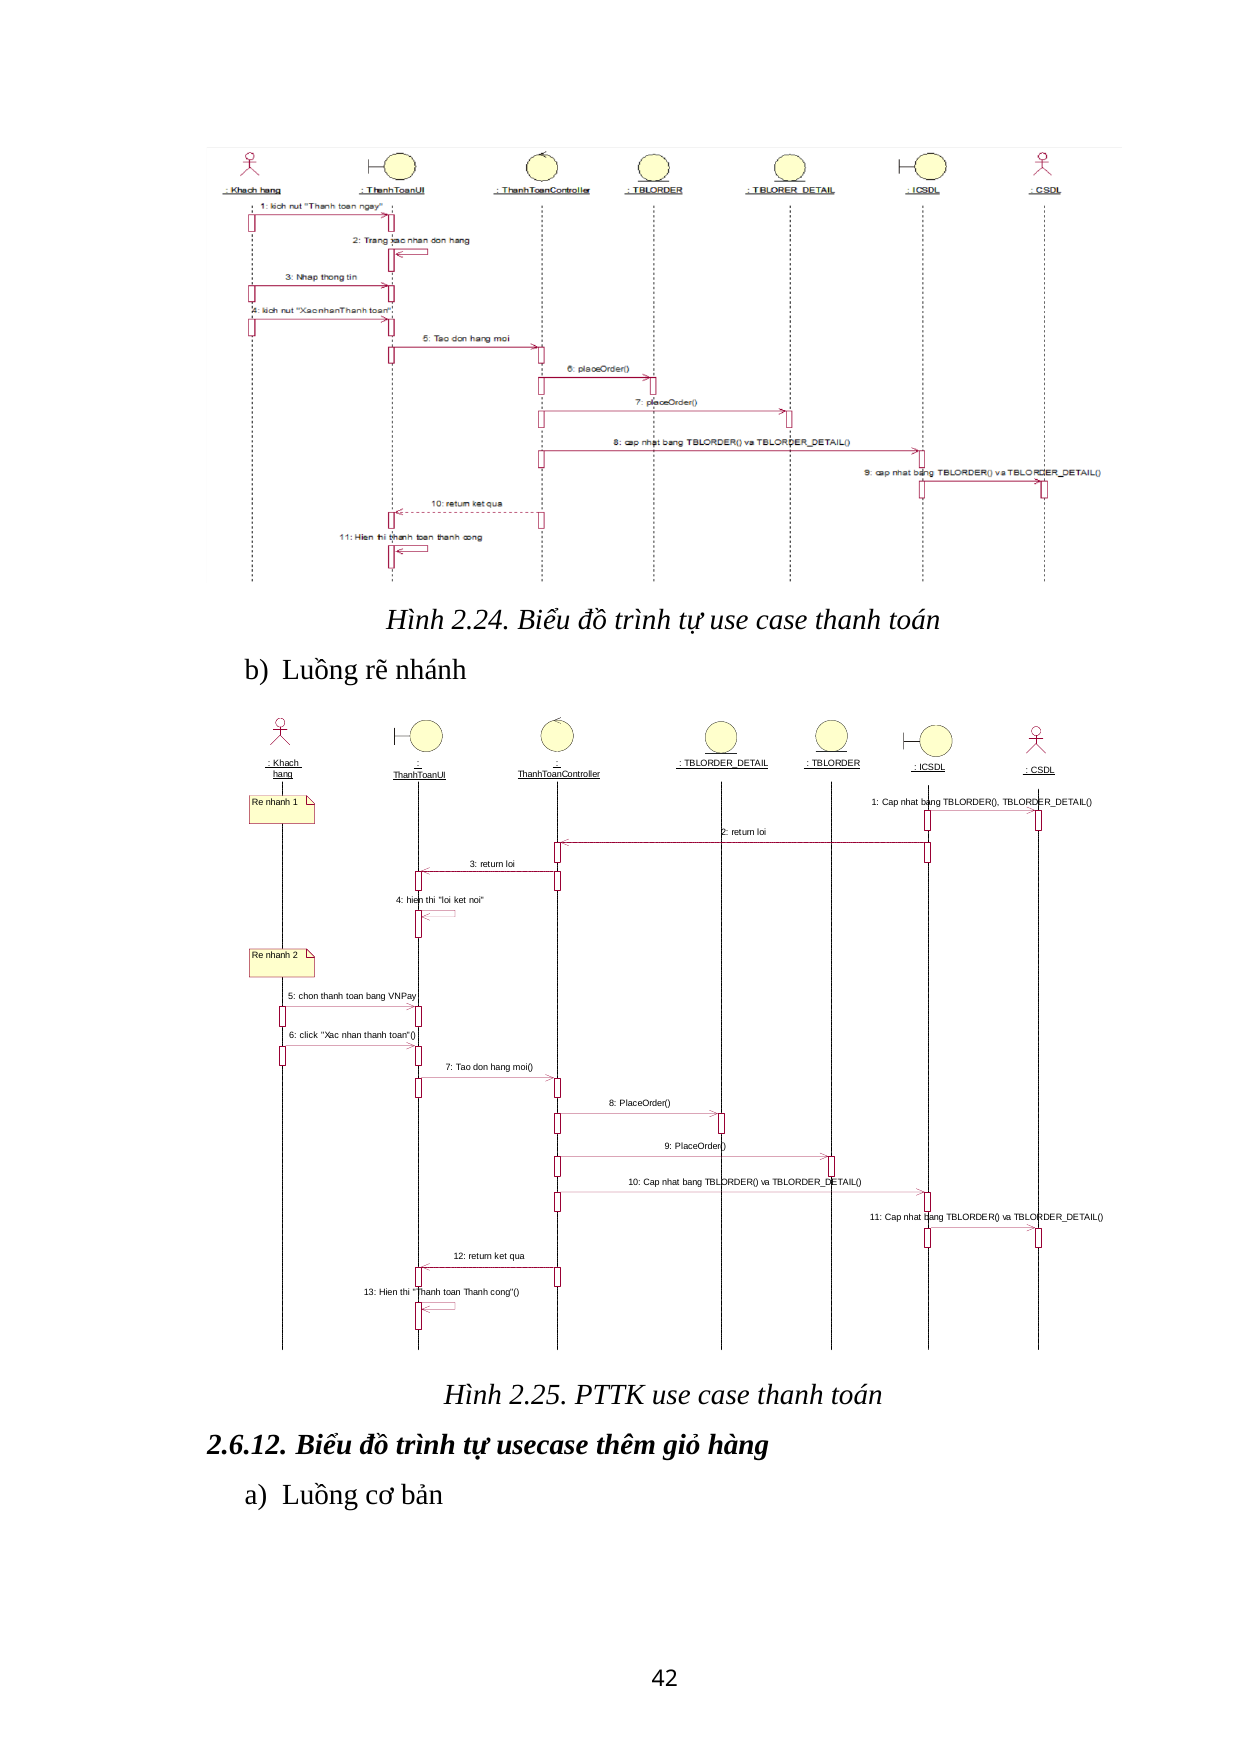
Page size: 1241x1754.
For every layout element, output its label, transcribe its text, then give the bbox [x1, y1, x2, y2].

subtitle Biểu đồ trình tự usecase thêm giỏ hàng [207, 1427, 1122, 1461]
text Hình 2.24. Biểu đồ trình tự use case thanh toán [207, 602, 1122, 636]
list Luồng rẽ nhánh [244, 652, 1122, 686]
text Hình 2.25. PTTK use case thanh toán [207, 1377, 1122, 1410]
picture [206, 147, 1122, 583]
list Luồng cơ bản [244, 1477, 1122, 1511]
